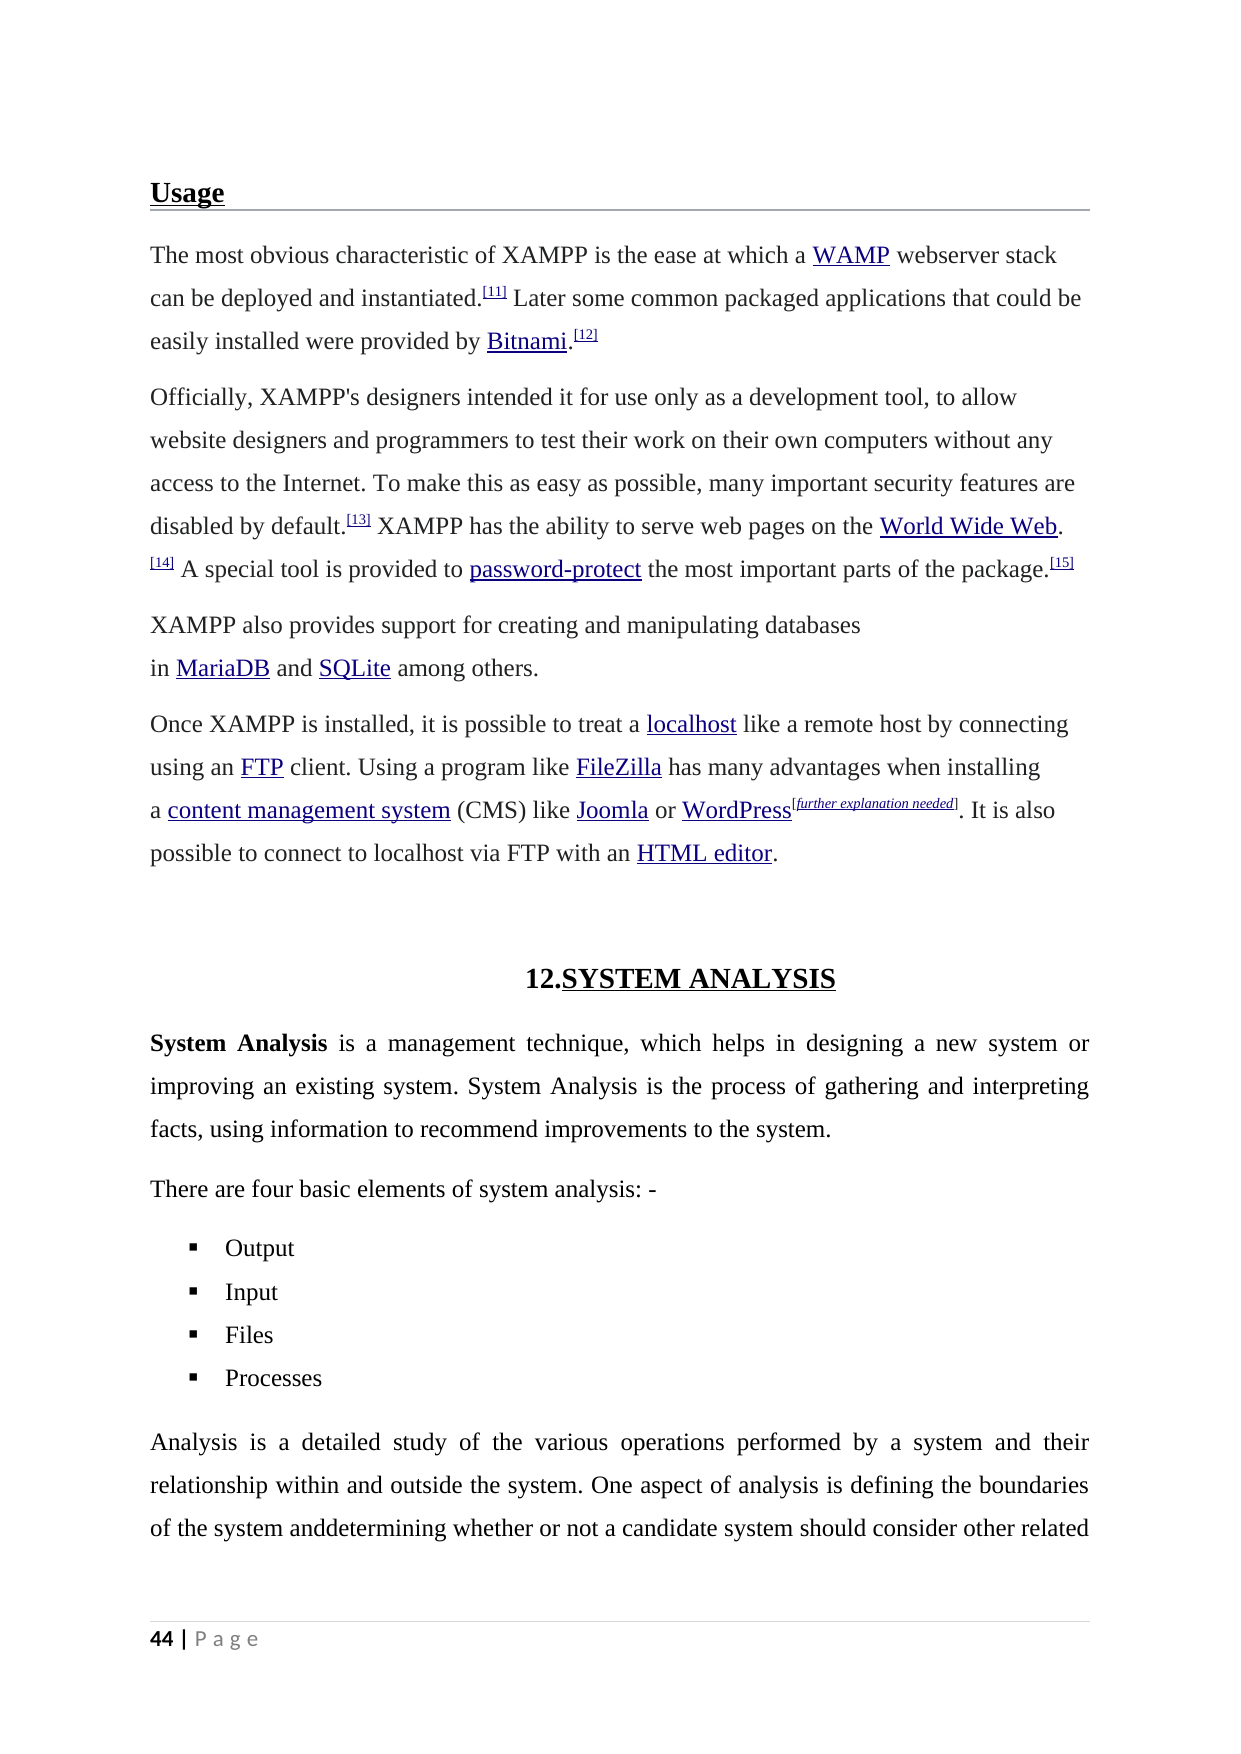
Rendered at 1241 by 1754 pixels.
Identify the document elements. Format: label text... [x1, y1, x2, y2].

text There are four basic elements of system analysis: - [150, 1174, 1090, 1202]
text 12.SYSTEM ANALYSIS [450, 961, 1184, 994]
list Processes [187, 1363, 1090, 1392]
list Files [187, 1320, 1090, 1348]
text System Analysis is a management technique, which helps in designing a new system or improving an existing system. System Analysis is the process of gathering and interpreting facts, using information to recommend improvements to the system. [150, 1028, 1090, 1143]
subtitle Usage [150, 176, 1090, 209]
text Once XAMPP is installed, it is possible to treat a localhost like a remote host by connecting using an FTP client. Using a program like FileZilla has many advantages when installing a content management system (CMS) like Joomla or WordPress[further explanation needed]. It is also possible to connect to localhost via FTP with an HTML editor. [150, 709, 1090, 867]
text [150, 1427, 1090, 1542]
list Output [187, 1233, 1090, 1262]
text Officially, XAMPP's designers intended it for use only as a development tool, to allow website designers and programmers to test their work on their own computers without any access to the Internet. To make this as easy as possible, many important security features are disabled by default.[13] XAMPP has the ability to serve web pages on the World Wide Web.[14] A special tool is provided to password-protect the most important parts of the package.[15] [150, 382, 1090, 583]
text XAMPP also provides support for creating and manipulating databases in MariaDB and SQLite among others. [150, 610, 1090, 682]
list Input [187, 1277, 1090, 1305]
text The most obvious characteristic of XAMPP is the ease at which a WAMP webserver stack can be deployed and instantiated.[11] Later some common packaged applications that could be easily installed were provided by Bitnami.[12] [150, 240, 1090, 355]
